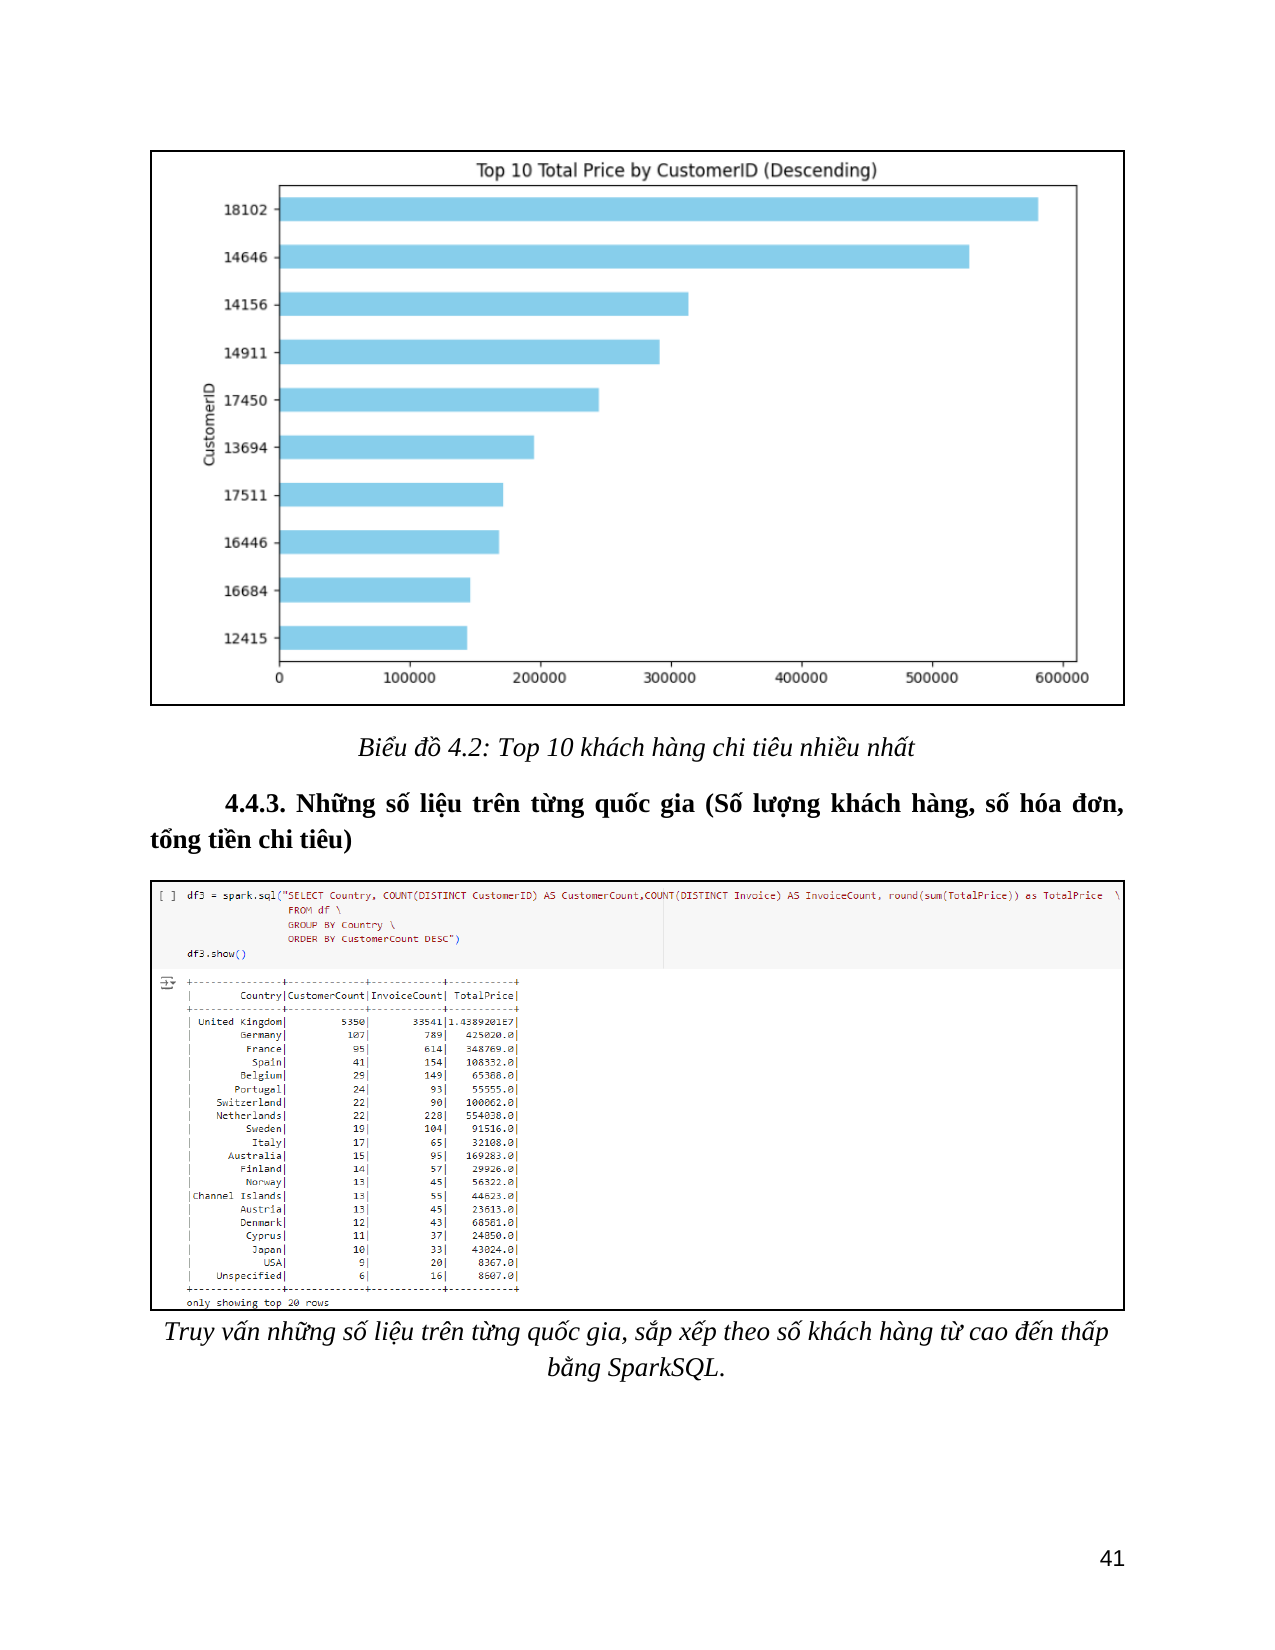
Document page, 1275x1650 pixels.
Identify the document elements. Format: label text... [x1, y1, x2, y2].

picture [152, 152, 1123, 704]
text Truy vấn những số liệu trên từng quốc gia, sắp xếp theo số khách hàng từ cao đến thấp bằng SparkSQL. [150, 1315, 1125, 1382]
subtitle 4.4.3. Những số liệu trên từng quốc gia (Số lượng khách hàng, số hóa đơn, tổng tiền chi tiêu) [150, 787, 1125, 854]
picture [152, 882, 1123, 1309]
subtitle Biểu đồ 4.2: Top 10 khách hàng chi tiêu nhiều nhất [150, 731, 1125, 762]
